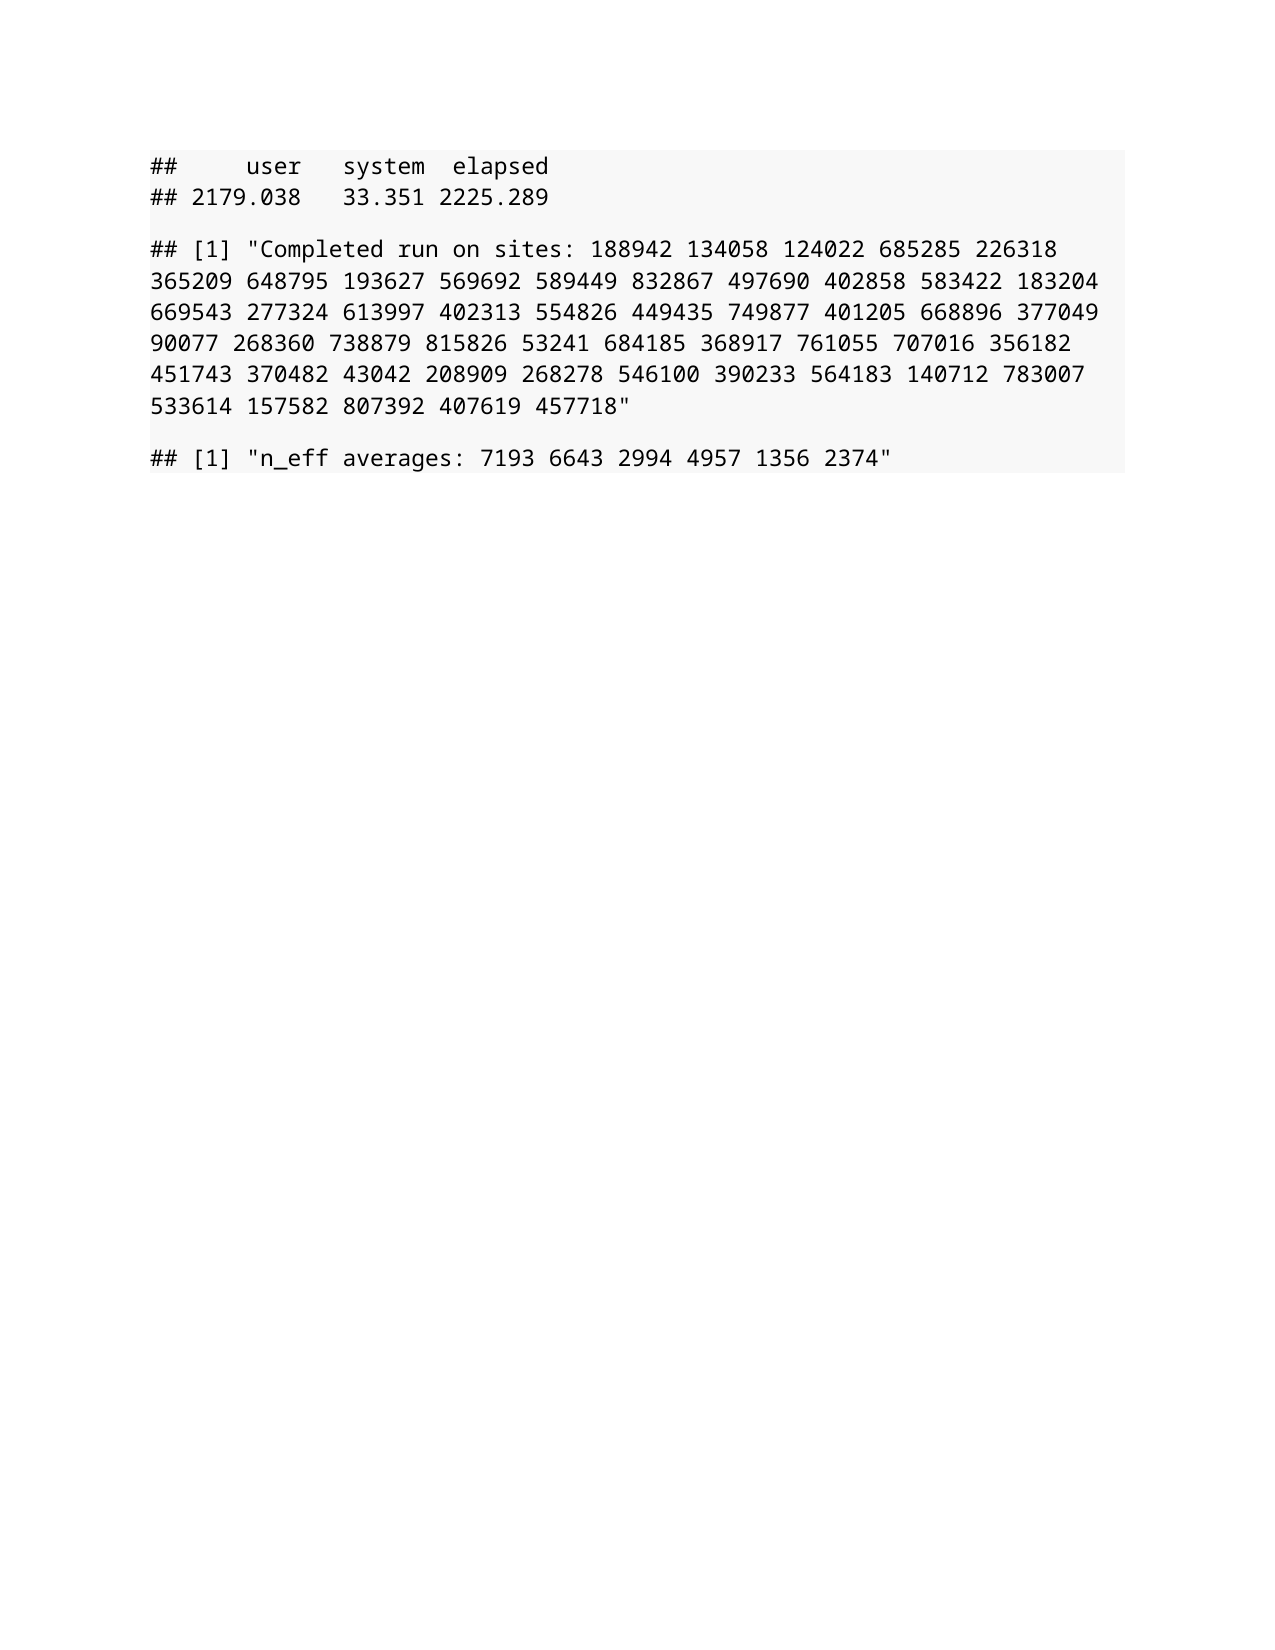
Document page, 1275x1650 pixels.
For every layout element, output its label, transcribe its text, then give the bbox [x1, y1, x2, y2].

text ## [1] "Completed run on sites: 188942 134058 124022 685285 226318 365209 648795 193627 569692 589449 832867 497690 402858 583422 183204 669543 277324 613997 402313 554826 449435 749877 401205 668896 377049 90077 268360 738879 815826 53241 684185 368917 761055 707016 356182 451743 370482 43042 208909 268278 546100 390233 564183 140712 783007 533614 157582 807392 407619 457718" [150, 233, 1125, 421]
text ## [1] "n_eff averages: 7193 6643 2994 4957 1356 2374" [150, 442, 1125, 473]
text ## user system elapsed ## 2179.038 33.351 2225.289 [150, 150, 1125, 212]
